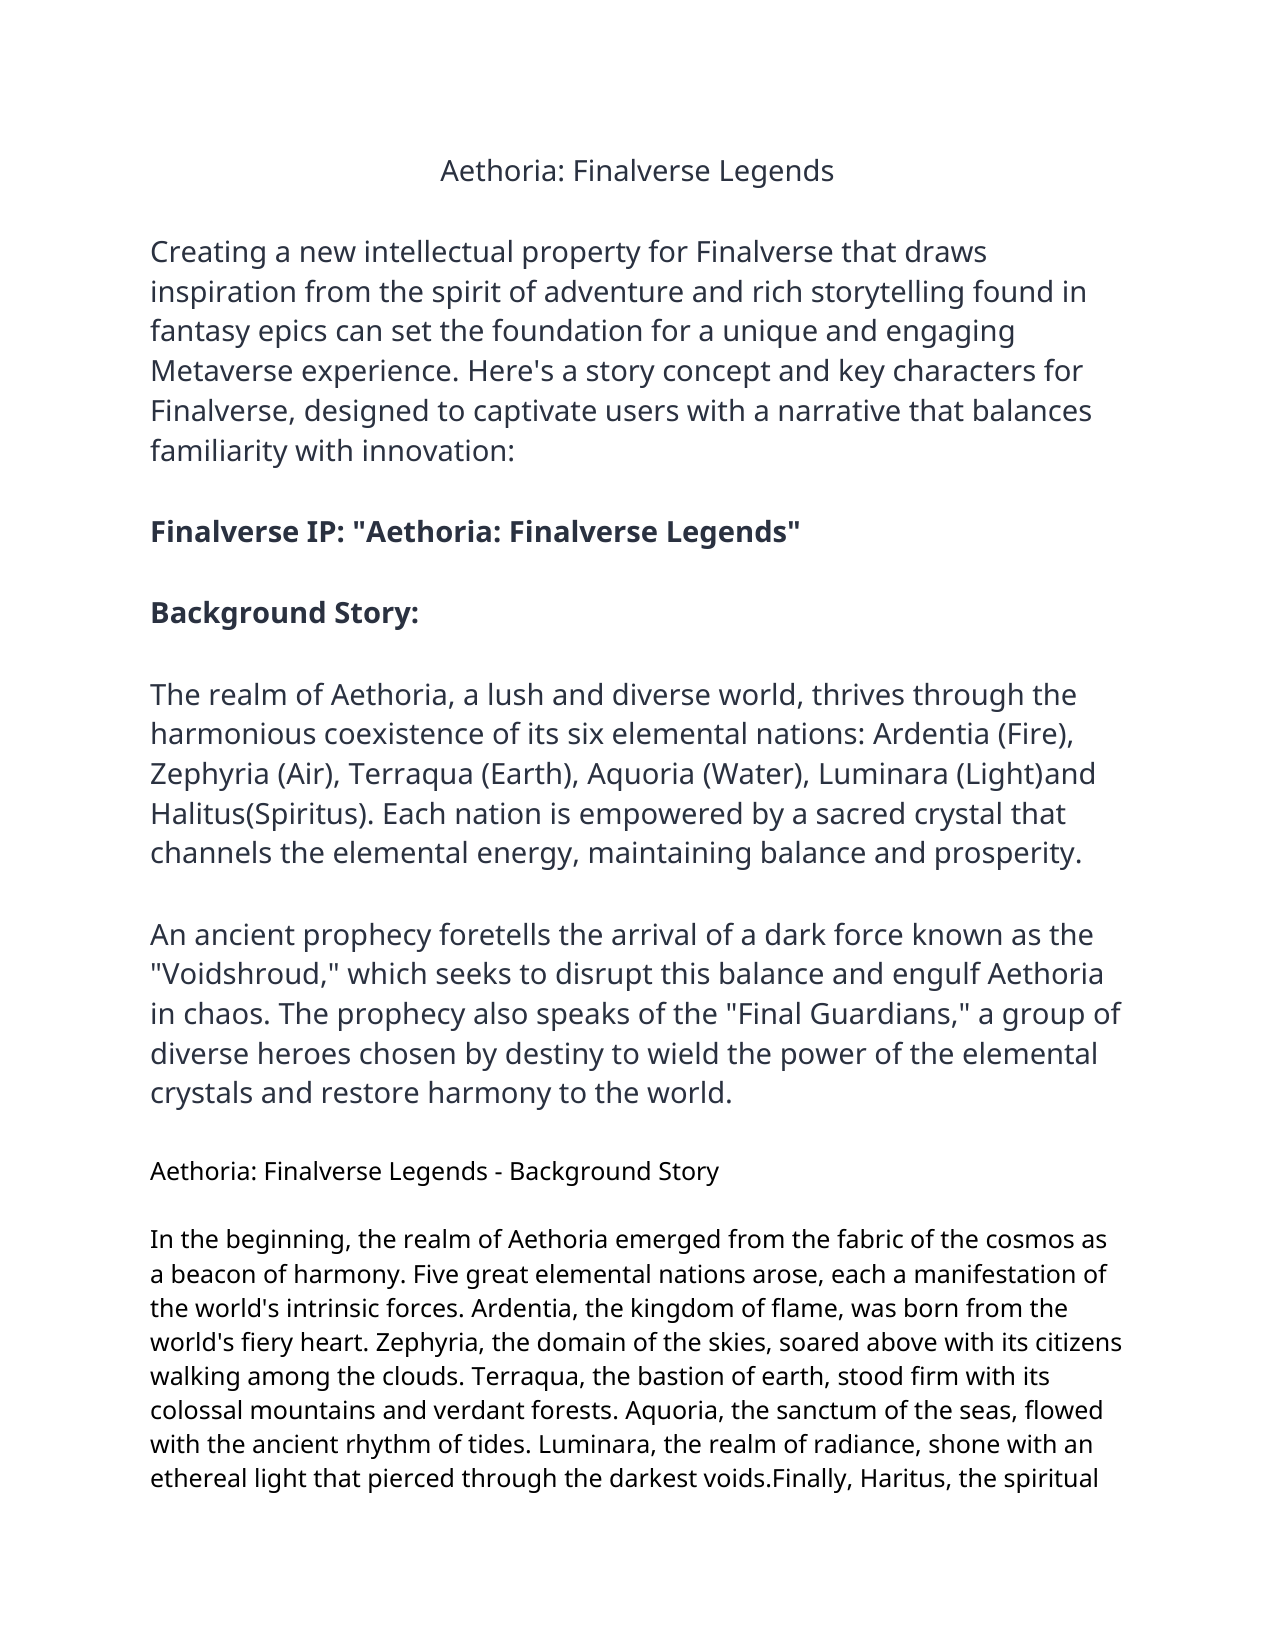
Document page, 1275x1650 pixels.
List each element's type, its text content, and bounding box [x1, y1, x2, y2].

text Aethoria: Finalverse Legends [150, 150, 1125, 190]
text An ancient prophecy foretells the arrival of a dark force known as the "Voidshroud," which seeks to disrupt this balance and engulf Aethoria in chaos. The prophecy also speaks of the "Final Guardians," a group of diverse heroes chosen by destiny to wield the power of the elemental crystals and restore harmony to the world. [150, 914, 1125, 1112]
text Background Story: [150, 592, 1125, 632]
text Finalverse IP: "Aethoria: Finalverse Legends" [150, 511, 1125, 551]
text Creating a new intellectual property for Finalverse that draws inspiration from the spirit of adventure and rich storytelling found in fantasy epics can set the foundation for a unique and engaging Metaverse experience. Here's a story concept and key characters for Finalverse, designed to captivate users with a narrative that balances familiarity with innovation: [150, 231, 1125, 469]
text Aethoria: Finalverse Legends - Background Story [150, 1154, 1125, 1188]
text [150, 1222, 1125, 1495]
text The realm of Aethoria, a lush and diverse world, thrives through the harmonious coexistence of its six elemental nations: Ardentia (Fire), Zephyria (Air), Terraqua (Earth), Aquoria (Water), Luminara (Light)and Halitus(Spiritus). Each nation is empowered by a sacred crystal that channels the elemental energy, maintaining balance and prosperity. [150, 674, 1125, 872]
